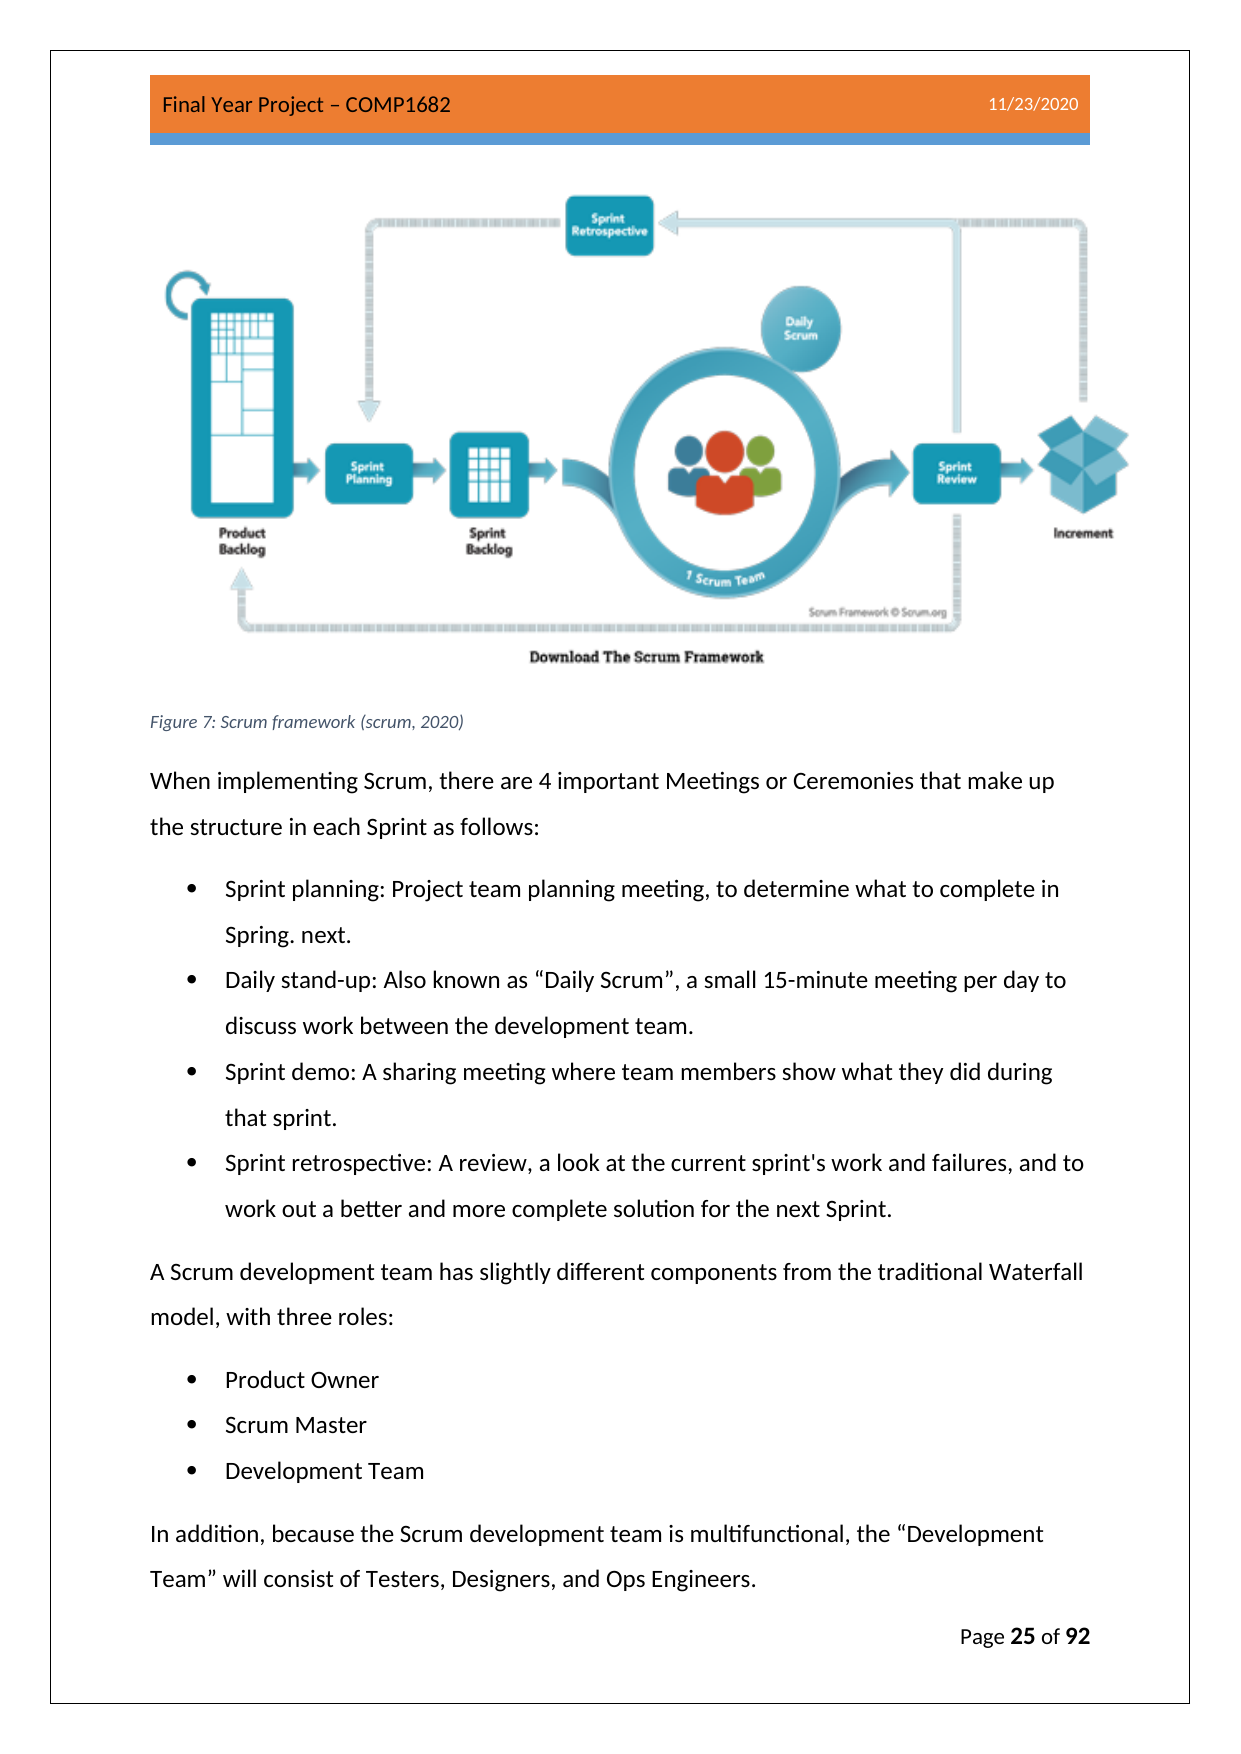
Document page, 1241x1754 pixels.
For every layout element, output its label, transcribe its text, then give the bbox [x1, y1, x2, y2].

text Figure 7: Scrum framework [150, 710, 1090, 733]
picture [150, 173, 1144, 680]
text In addition, because the Scrum development team is multifunctional, the “Development Team” will consist of Testers, Designers, and Ops Engineers. [150, 1518, 1090, 1594]
list Product Owner [187, 1364, 1090, 1394]
list Development Team [187, 1455, 1090, 1486]
list Sprint planning: Project team planning meeting, to determine what to complete in Spring. next. [187, 873, 1090, 949]
text When implementing Scrum, there are 4 important Meetings or Ceremonies that make up the structure in each Sprint as follows: [150, 765, 1090, 841]
list Scrum Master [187, 1409, 1090, 1440]
text A Scrum development team has slightly different components from the traditional Waterfall model, with three roles: [150, 1256, 1090, 1332]
list Sprint retrospective: A review, a look at the current sprint's work and failures, and to work out a better and more complete solution for the next Sprint. [187, 1148, 1090, 1224]
list Daily stand-up: Also known as “Daily Scrum”, a small 15-minute meeting per day to discuss work between the development team. [187, 965, 1090, 1041]
list Sprint demo: A sharing meeting where team members show what they did during that sprint. [187, 1056, 1090, 1132]
